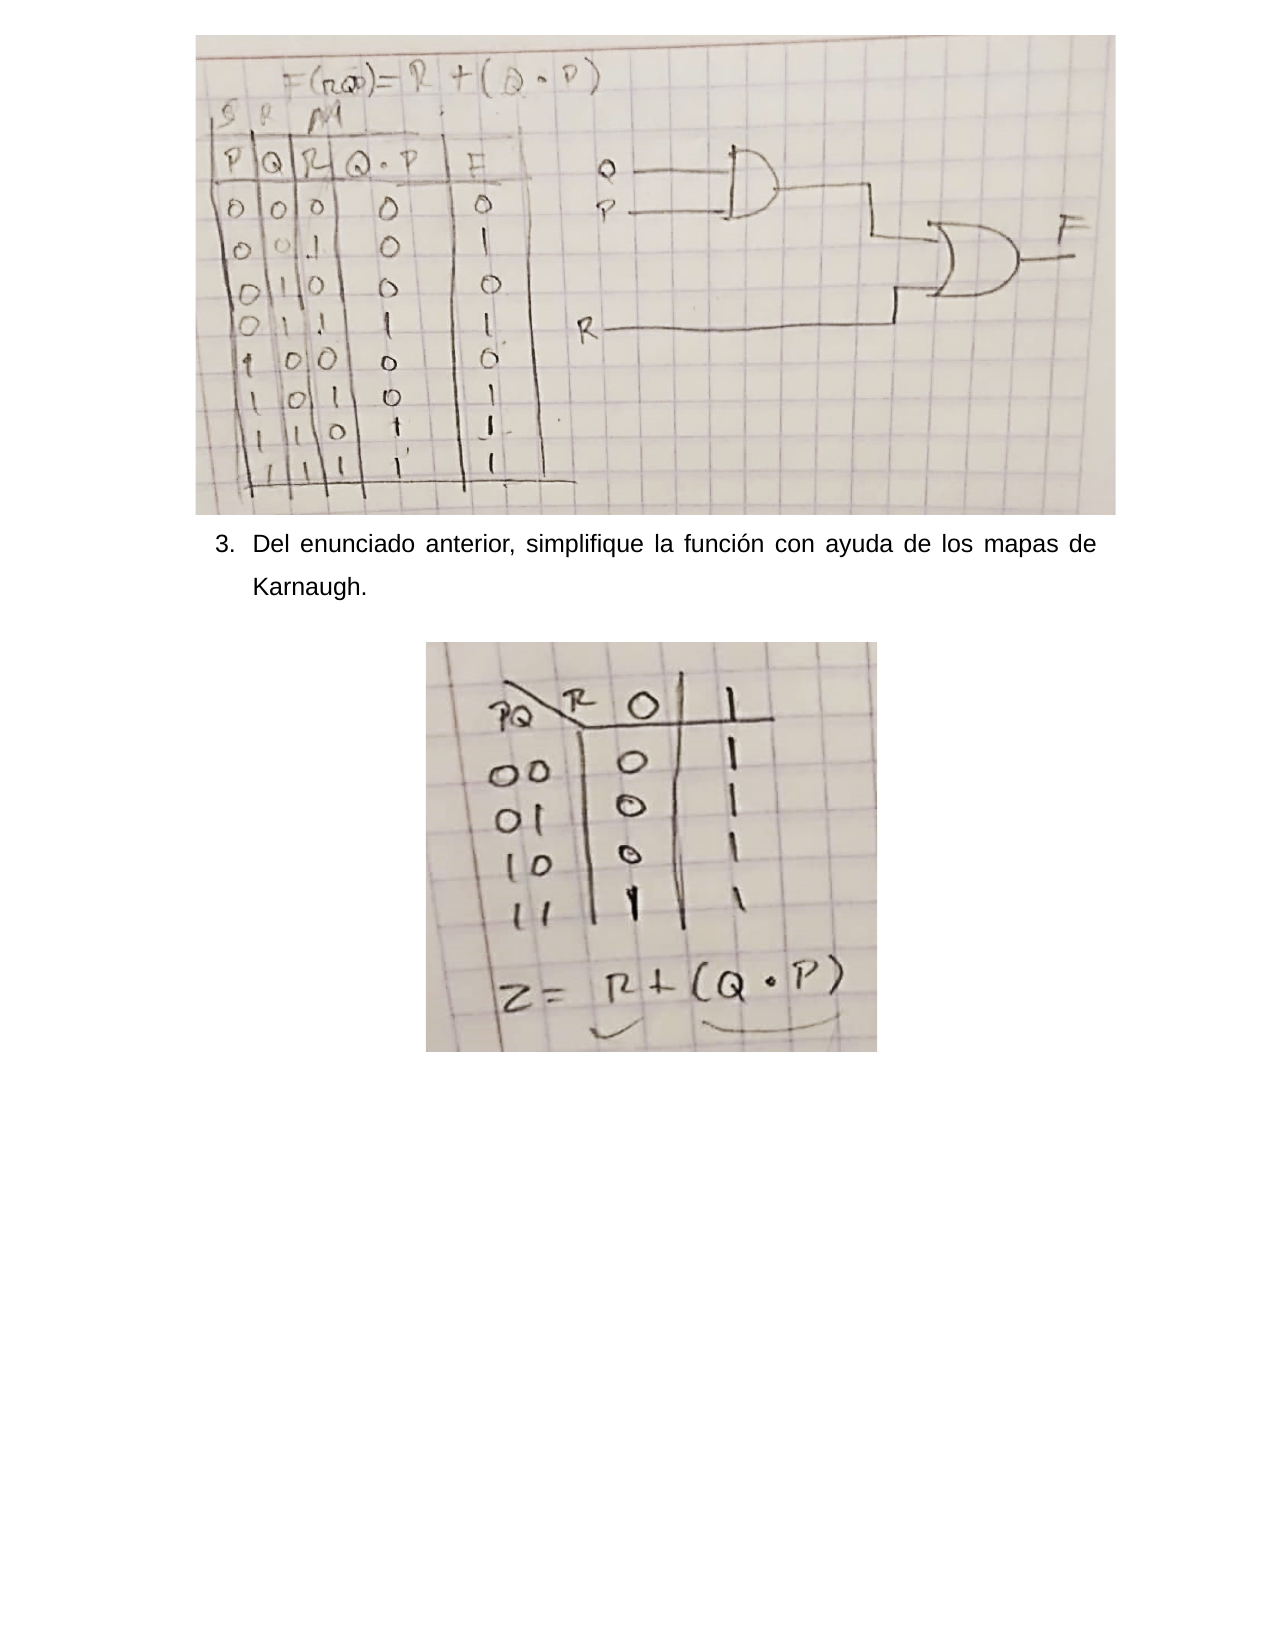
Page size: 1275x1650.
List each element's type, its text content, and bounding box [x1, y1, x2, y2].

picture [195, 35, 1116, 515]
picture [425, 642, 878, 1052]
list Del enunciado anterior, simplifique la función con ayuda de los mapas de Karnaugh. [215, 529, 1098, 601]
